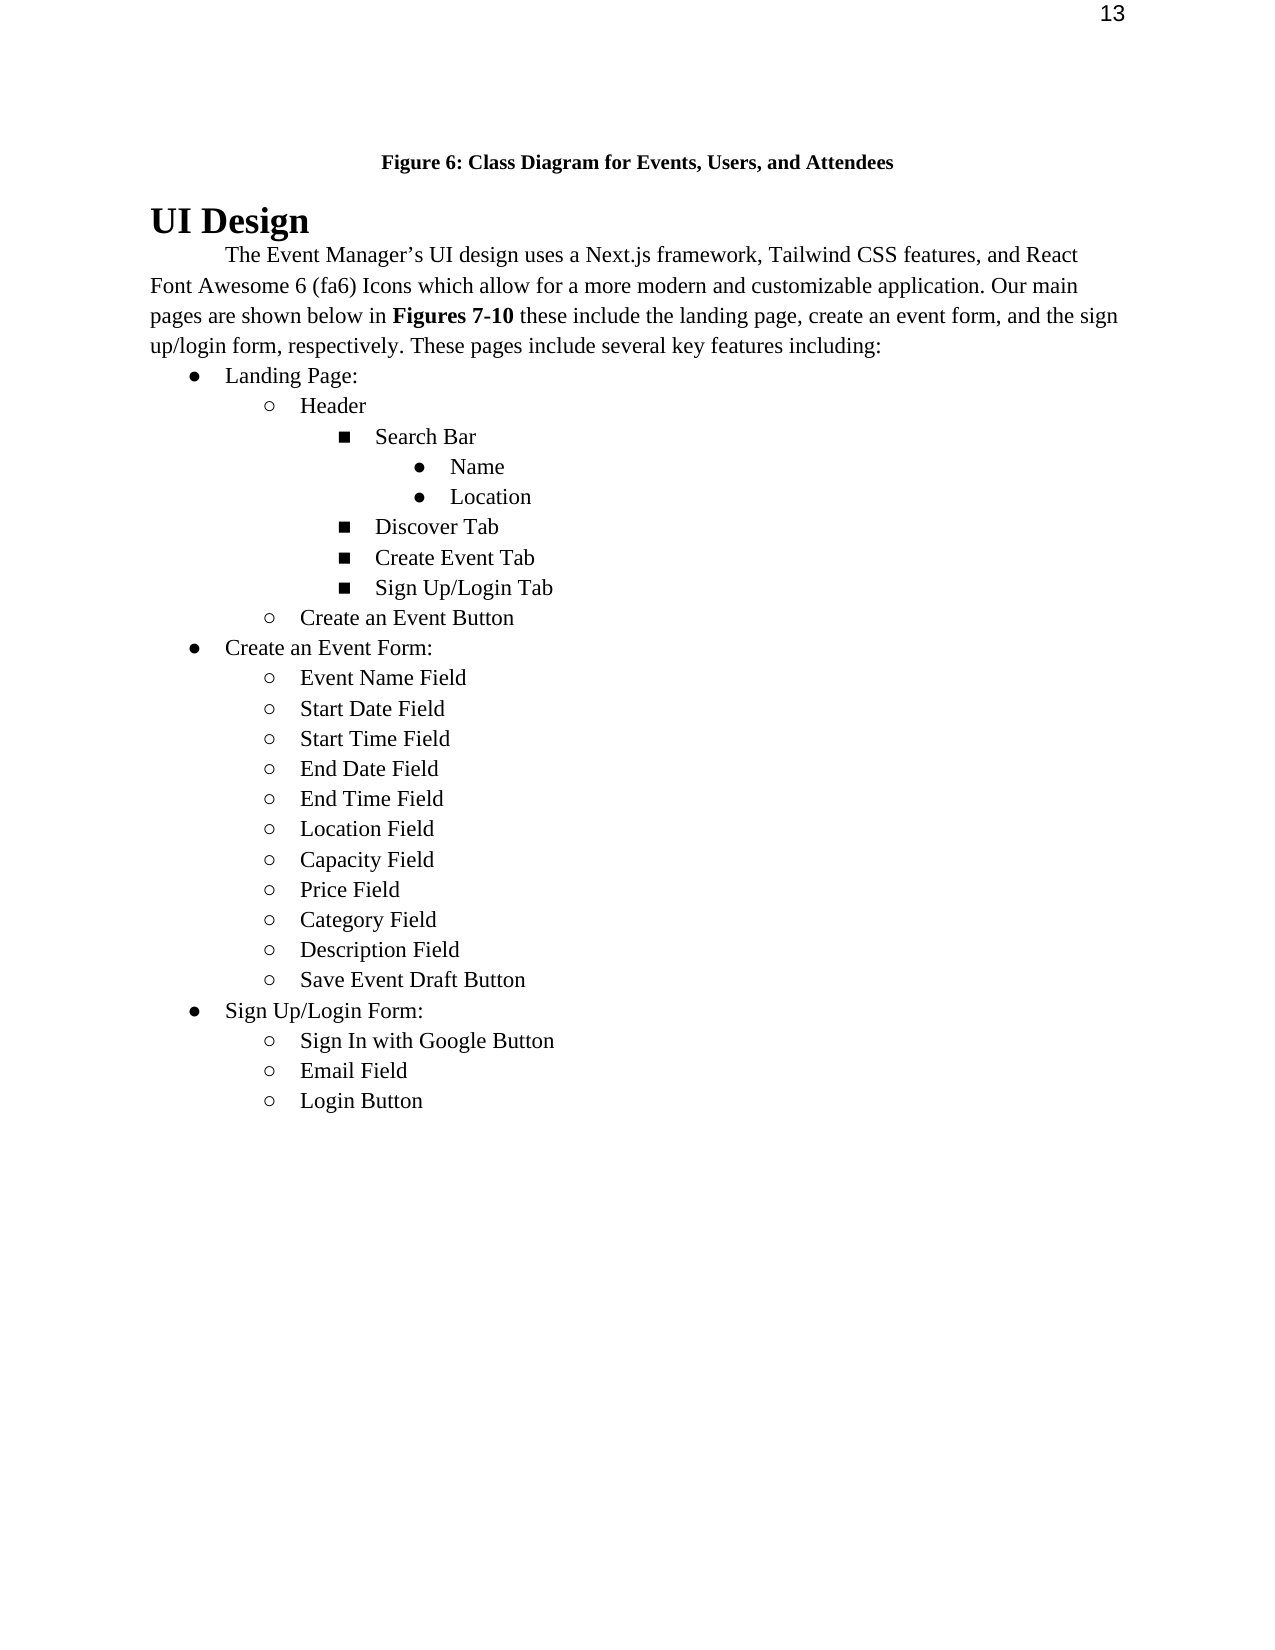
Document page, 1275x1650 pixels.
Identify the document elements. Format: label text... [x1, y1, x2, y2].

list Price Field [262, 876, 1125, 902]
list Event Name Field [262, 664, 1125, 691]
text The Event Manager’s UI design uses a Next.js framework, Tailwind CSS features, and React Font Awesome 6 (fa6) Icons which allow for a more modern and customizable application. Our main pages are shown below in Figures 7-10 these include the landing page, create an event form, and the sign up/login form, respectively. These pages include several key features including: [150, 242, 1125, 358]
list Sign Up/Login Tab [337, 574, 1125, 600]
list Sign In with Google Button [262, 1027, 1125, 1053]
list Landing Page: [187, 362, 1125, 389]
list Discover Tab [337, 513, 1125, 540]
list Location [412, 483, 1125, 509]
list Email Field [262, 1057, 1125, 1083]
list End Time Field [262, 785, 1125, 812]
list Header [262, 393, 1125, 419]
list Start Time Field [262, 725, 1125, 751]
list Save Event Draft Button [262, 967, 1125, 993]
list Search Bar [337, 423, 1125, 449]
list Name [412, 453, 1125, 479]
subtitle UI Design [150, 198, 1125, 242]
list Category Field [262, 906, 1125, 932]
list End Date Field [262, 755, 1125, 781]
list Create an Event Form: [187, 634, 1125, 661]
list Sign Up/Login Form: [187, 997, 1125, 1023]
list Location Field [262, 816, 1125, 842]
list Capacity Field [262, 846, 1125, 872]
text Figure 6: Class Diagram for Events, Users, and Attendees [150, 150, 1125, 174]
list Description Field [262, 936, 1125, 963]
list Start Date Field [262, 695, 1125, 721]
list Login Button [262, 1087, 1125, 1114]
list Create Event Tab [337, 544, 1125, 570]
list Create an Event Button [262, 604, 1125, 630]
